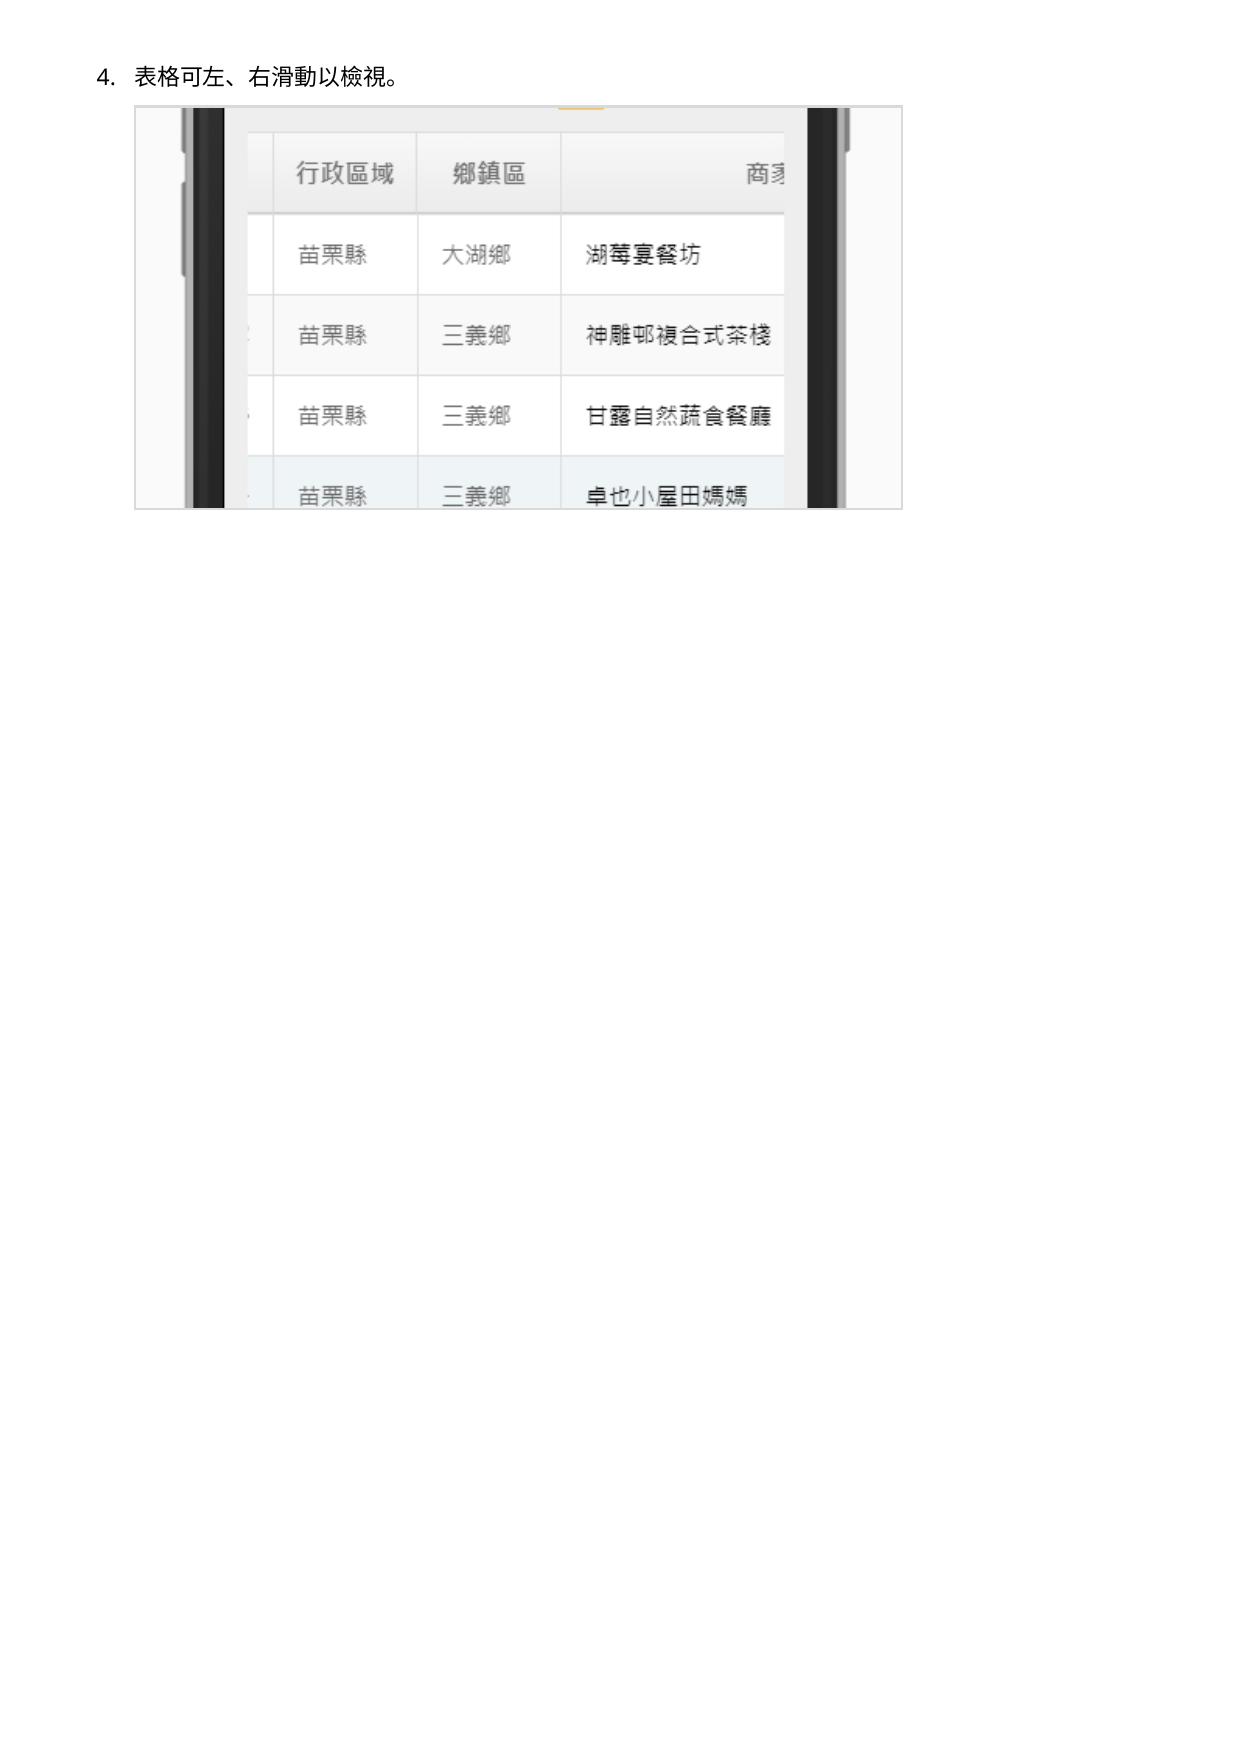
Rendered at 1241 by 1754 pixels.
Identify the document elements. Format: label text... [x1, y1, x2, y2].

picture [136, 108, 901, 508]
